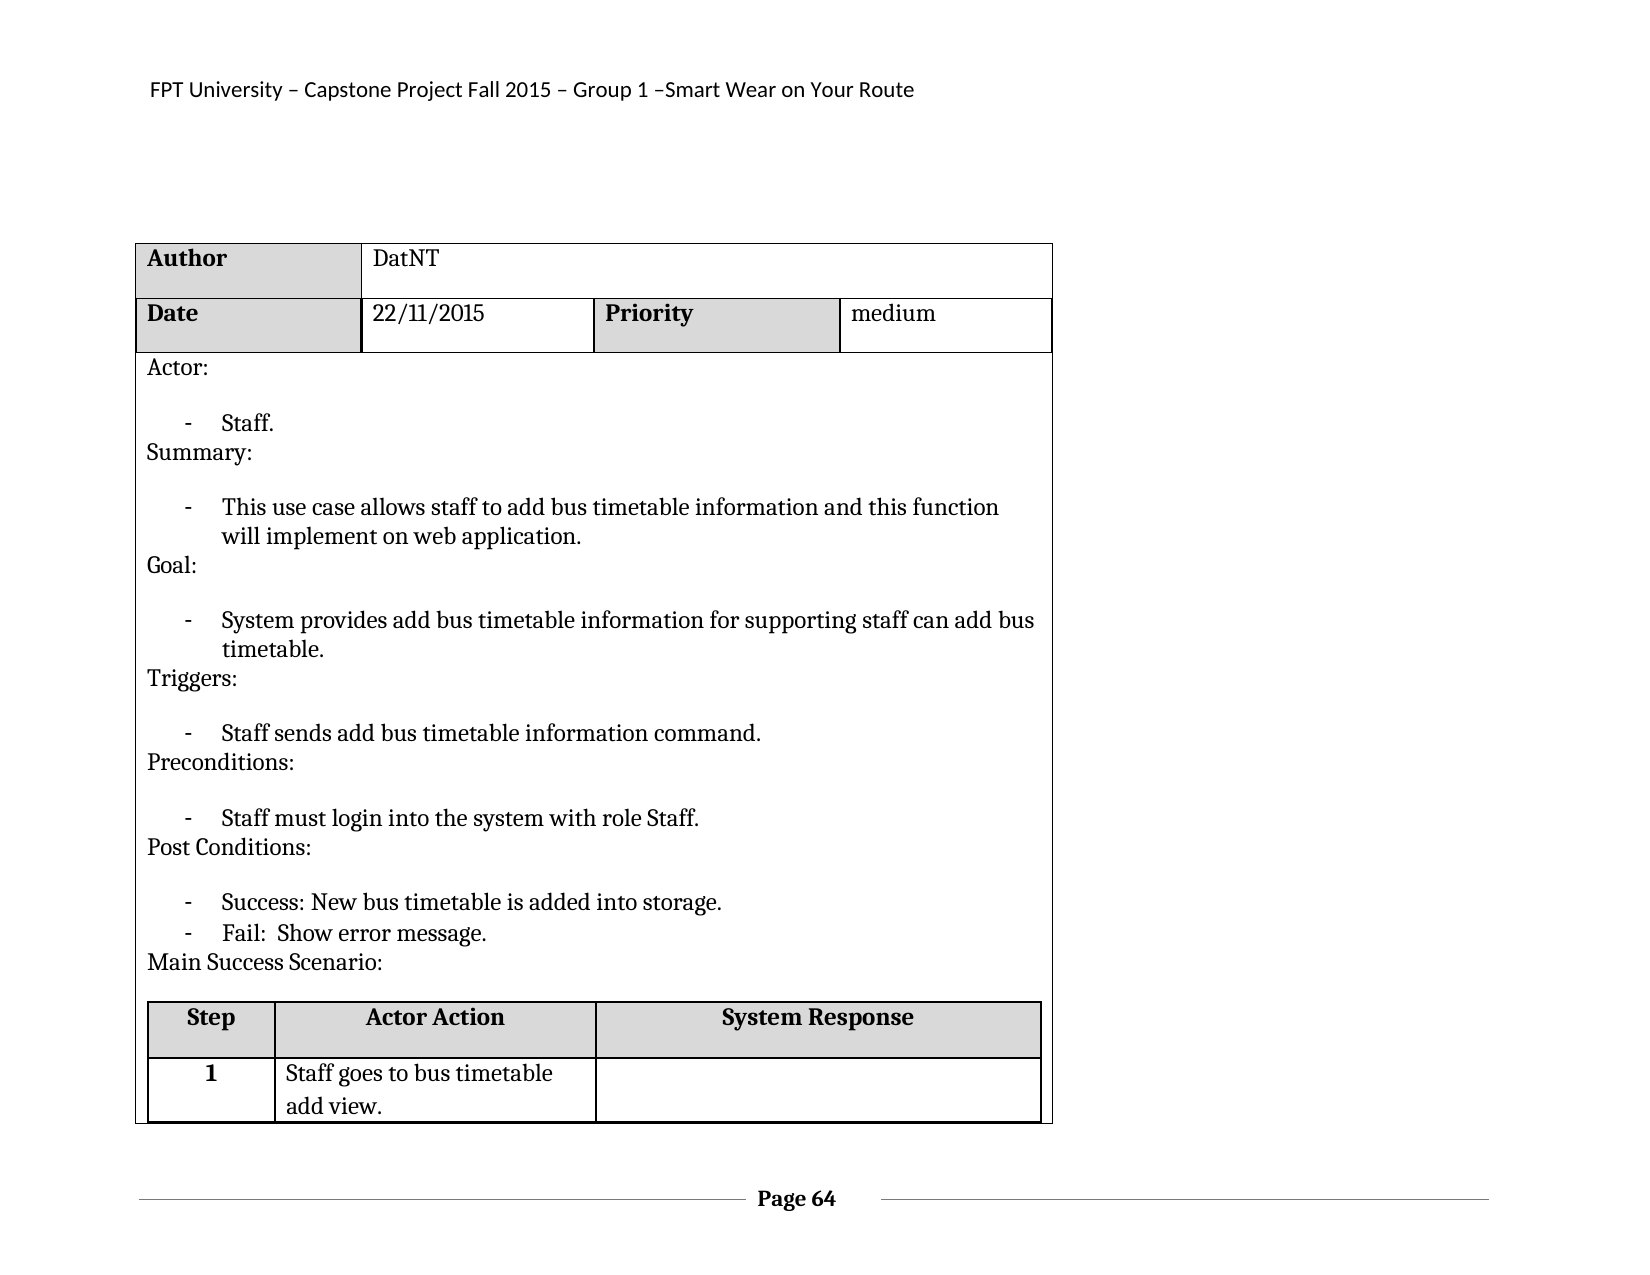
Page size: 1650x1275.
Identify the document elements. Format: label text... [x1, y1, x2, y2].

table_cell Date [137, 299, 360, 352]
table_cell 22/11/2015 [363, 299, 593, 352]
table_cell DatNT [362, 244, 1052, 298]
table_cell Priority [595, 299, 839, 352]
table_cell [136, 353, 1052, 1123]
table_cell Author [136, 244, 361, 298]
table_cell medium [841, 299, 1051, 352]
